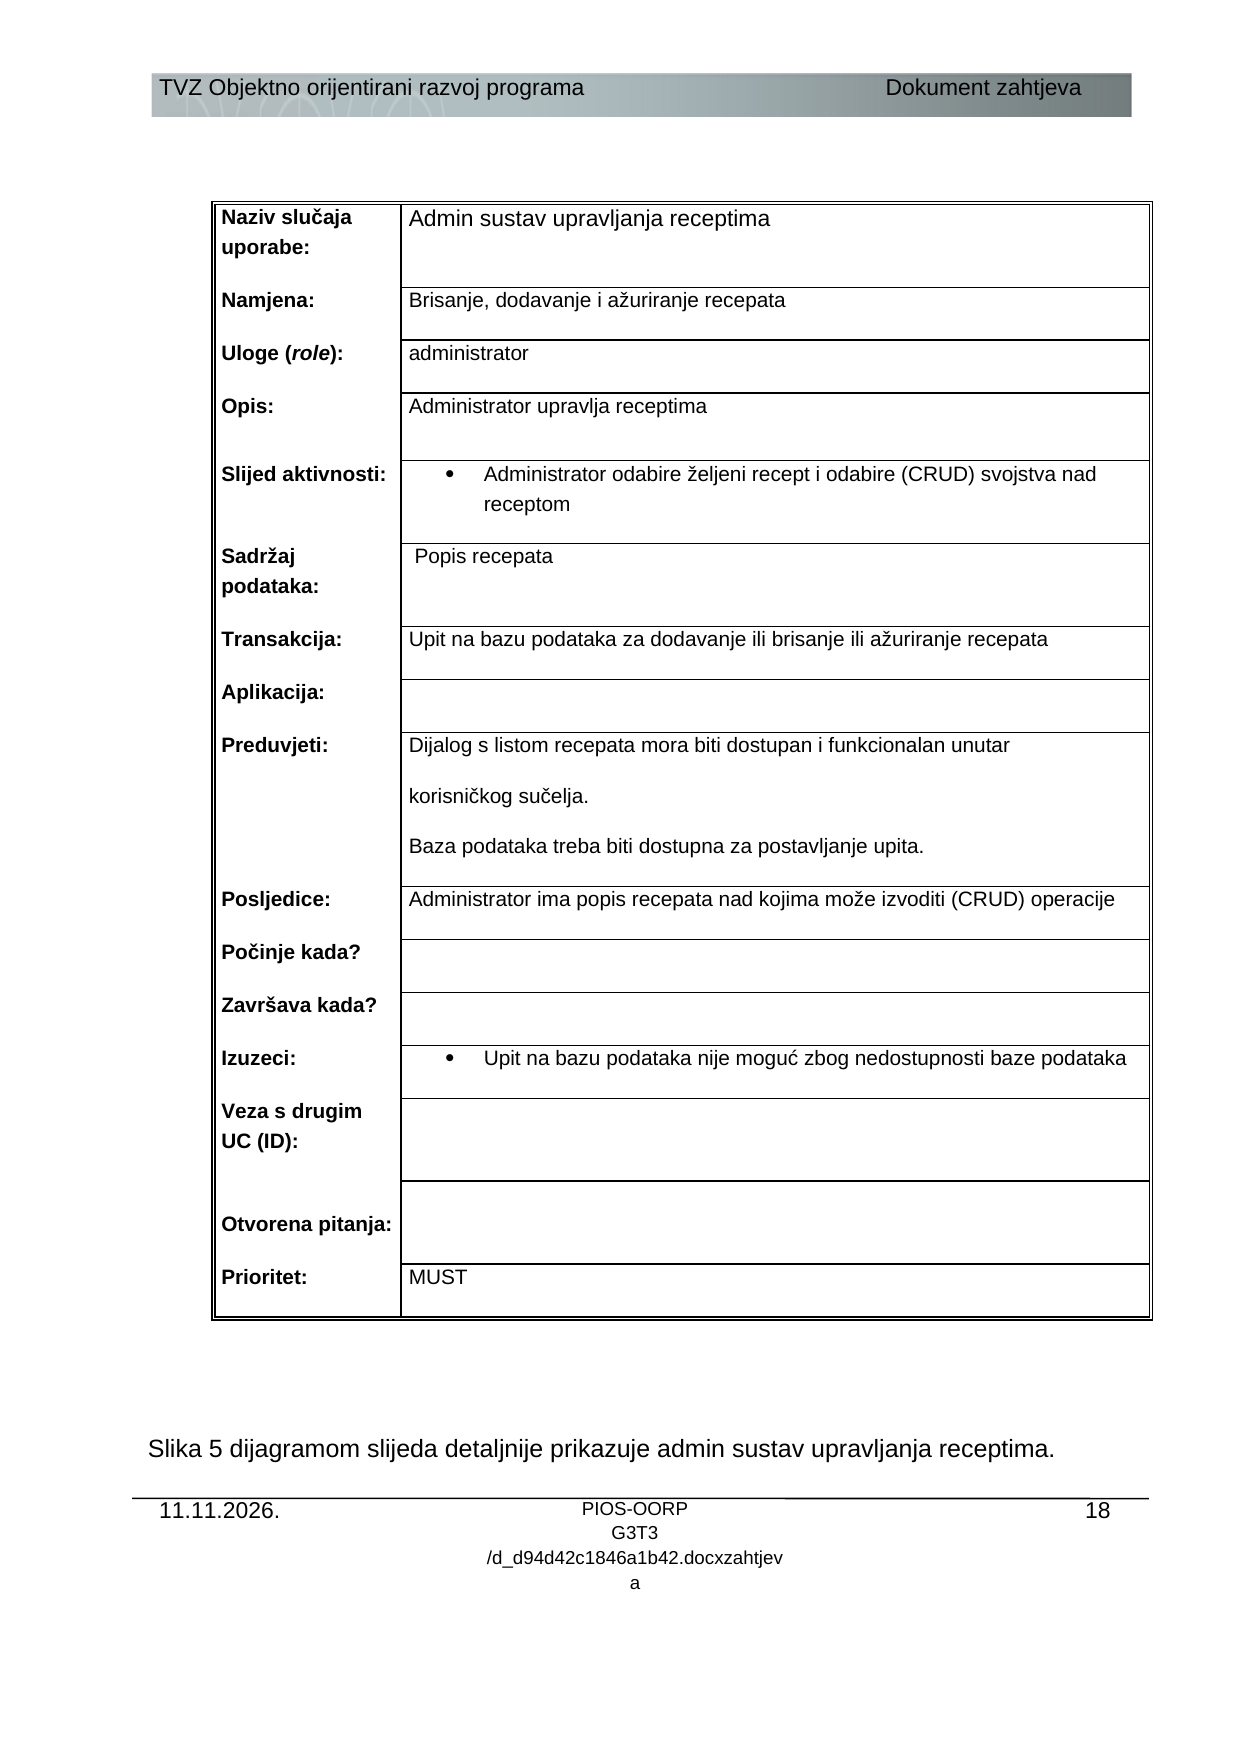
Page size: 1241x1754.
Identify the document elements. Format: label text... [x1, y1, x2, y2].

table_cell Izuzeci: [216, 1045, 400, 1097]
table_cell Prioritet: [216, 1263, 400, 1316]
table_cell MUST [402, 1265, 1149, 1316]
table_cell Upit na bazu podataka nije moguć zbog nedostupnosti baze podataka [402, 1046, 1149, 1097]
table_cell Upit na bazu podataka za dodavanje ili brisanje ili ažuriranje recepata [402, 627, 1149, 678]
table_cell Administrator odabire željeni recept i odabire (CRUD) svojstva nad receptom [402, 461, 1149, 543]
table_cell Slijed aktivnosti: [216, 460, 400, 543]
table_cell Sadržaj podataka: [216, 543, 400, 626]
table_cell [402, 993, 1149, 1044]
table_cell [402, 680, 1149, 731]
table_cell Namjena: [216, 286, 400, 339]
table_cell Dijalog s listom recepata mora biti dostupan i funkcionalan unutar korisničkog sučelja. Baza podataka treba biti dostupna za postavljanje upita. [402, 733, 1149, 886]
table_cell Popis recepata [402, 544, 1149, 626]
picture [151, 73, 1132, 117]
table_cell Brisanje, dodavanje i ažuriranje recepata [402, 288, 1149, 339]
table_cell Opis: [216, 392, 400, 460]
table_cell Otvorena pitanja: [216, 1180, 400, 1263]
table_cell [402, 1099, 1149, 1180]
table_header Admin sustav upravljanja receptima [402, 205, 1149, 286]
table_cell [402, 940, 1149, 992]
table_cell Administrator ima popis recepata nad kojima može izvoditi (CRUD) operacije [402, 887, 1149, 939]
table_cell Preduvjeti: [216, 731, 400, 886]
table_cell [402, 1182, 1149, 1263]
table_cell Počinje kada? [216, 939, 400, 992]
table_cell Administrator upravlja receptima [402, 394, 1149, 460]
table_cell Aplikacija: [216, 679, 400, 731]
table_cell Završava kada? [216, 992, 400, 1044]
table_cell Veza s drugim UC (ID): [216, 1098, 400, 1180]
table_header Naziv slučaja uporabe: [216, 205, 400, 286]
table_cell Uloge (role): [216, 339, 400, 392]
table_cell Transakcija: [216, 626, 400, 678]
text Slika 5 dijagramom slijeda detaljnije prikazuje admin sustav upravljanja receptima. [148, 1434, 1093, 1463]
table_cell administrator [402, 341, 1149, 392]
table_cell Posljedice: [216, 886, 400, 939]
